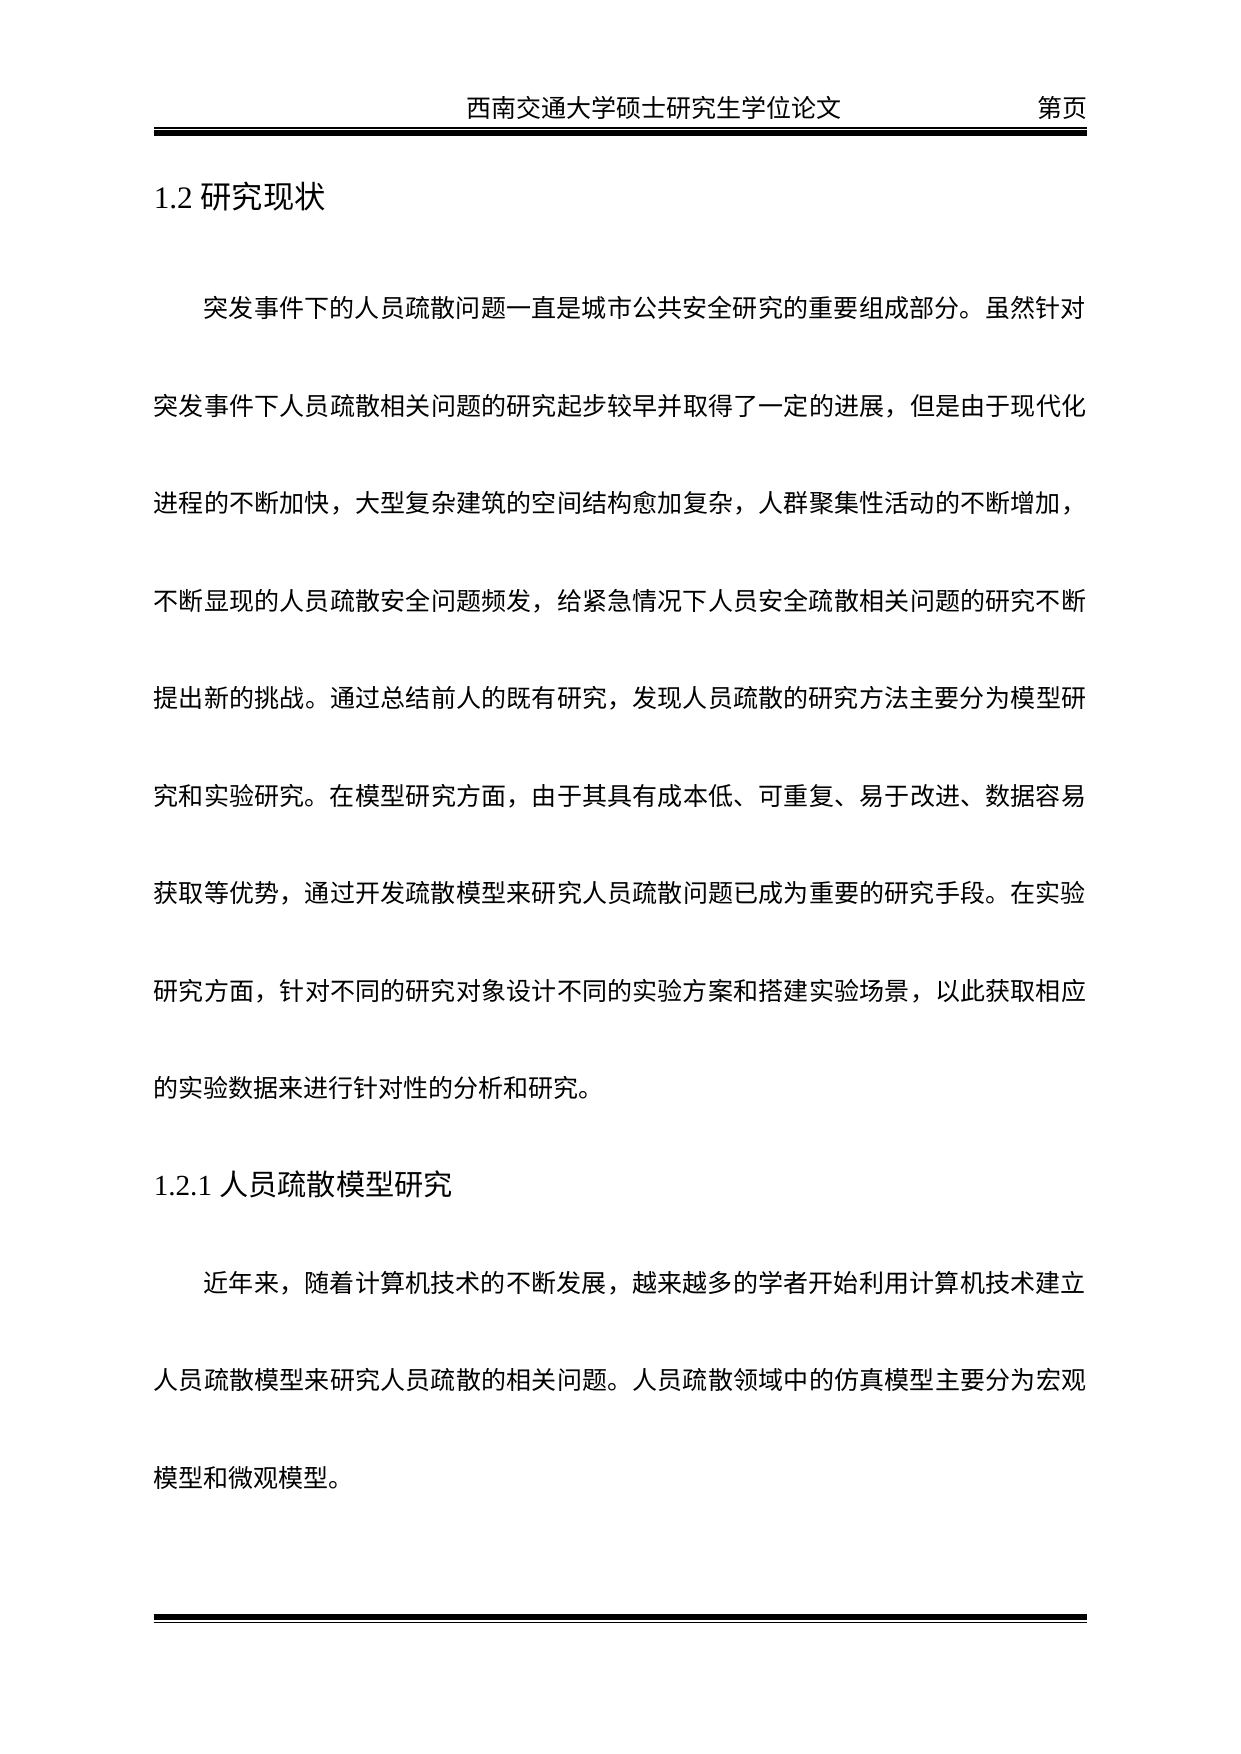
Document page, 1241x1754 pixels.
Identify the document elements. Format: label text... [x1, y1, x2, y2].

subtitle 研究现状 [153, 162, 1087, 227]
text 近年来，随着计算机技术的不断发展，越来越多的学者开始利用计算机技术建立人员疏散模型来研究人员疏散的相关问题。人员疏散领域中的仿真模型主要分为宏观模型和微观模型。 [153, 1249, 1087, 1509]
subtitle 人员疏散模型研究 [153, 1150, 1087, 1215]
text 突发事件下的人员疏散问题一直是城市公共安全研究的重要组成部分。虽然针对突发事件下人员疏散相关问题的研究起步较早并取得了一定的进展，但是由于现代化进程的不断加快，大型复杂建筑的空间结构愈加复杂，人群聚集性活动的不断增加，不断显现的人员疏散安全问题频发，给紧急情况下人员安全疏散相关问题的研究不断提出新的挑战。通过总结前人的既有研究，发现人员疏散的研究方法主要分为模型研究和实验研究。在模型研究方面，由于其具有成本低、可重复、易于改进、数据容易获取等优势，通过开发疏散模型来研究人员疏散问题已成为重要的研究手段。在实验研究方面，针对不同的研究对象设计不同的实验方案和搭建实验场景，以此获取相应的实验数据来进行针对性的分析和研究。 [153, 274, 1087, 1119]
